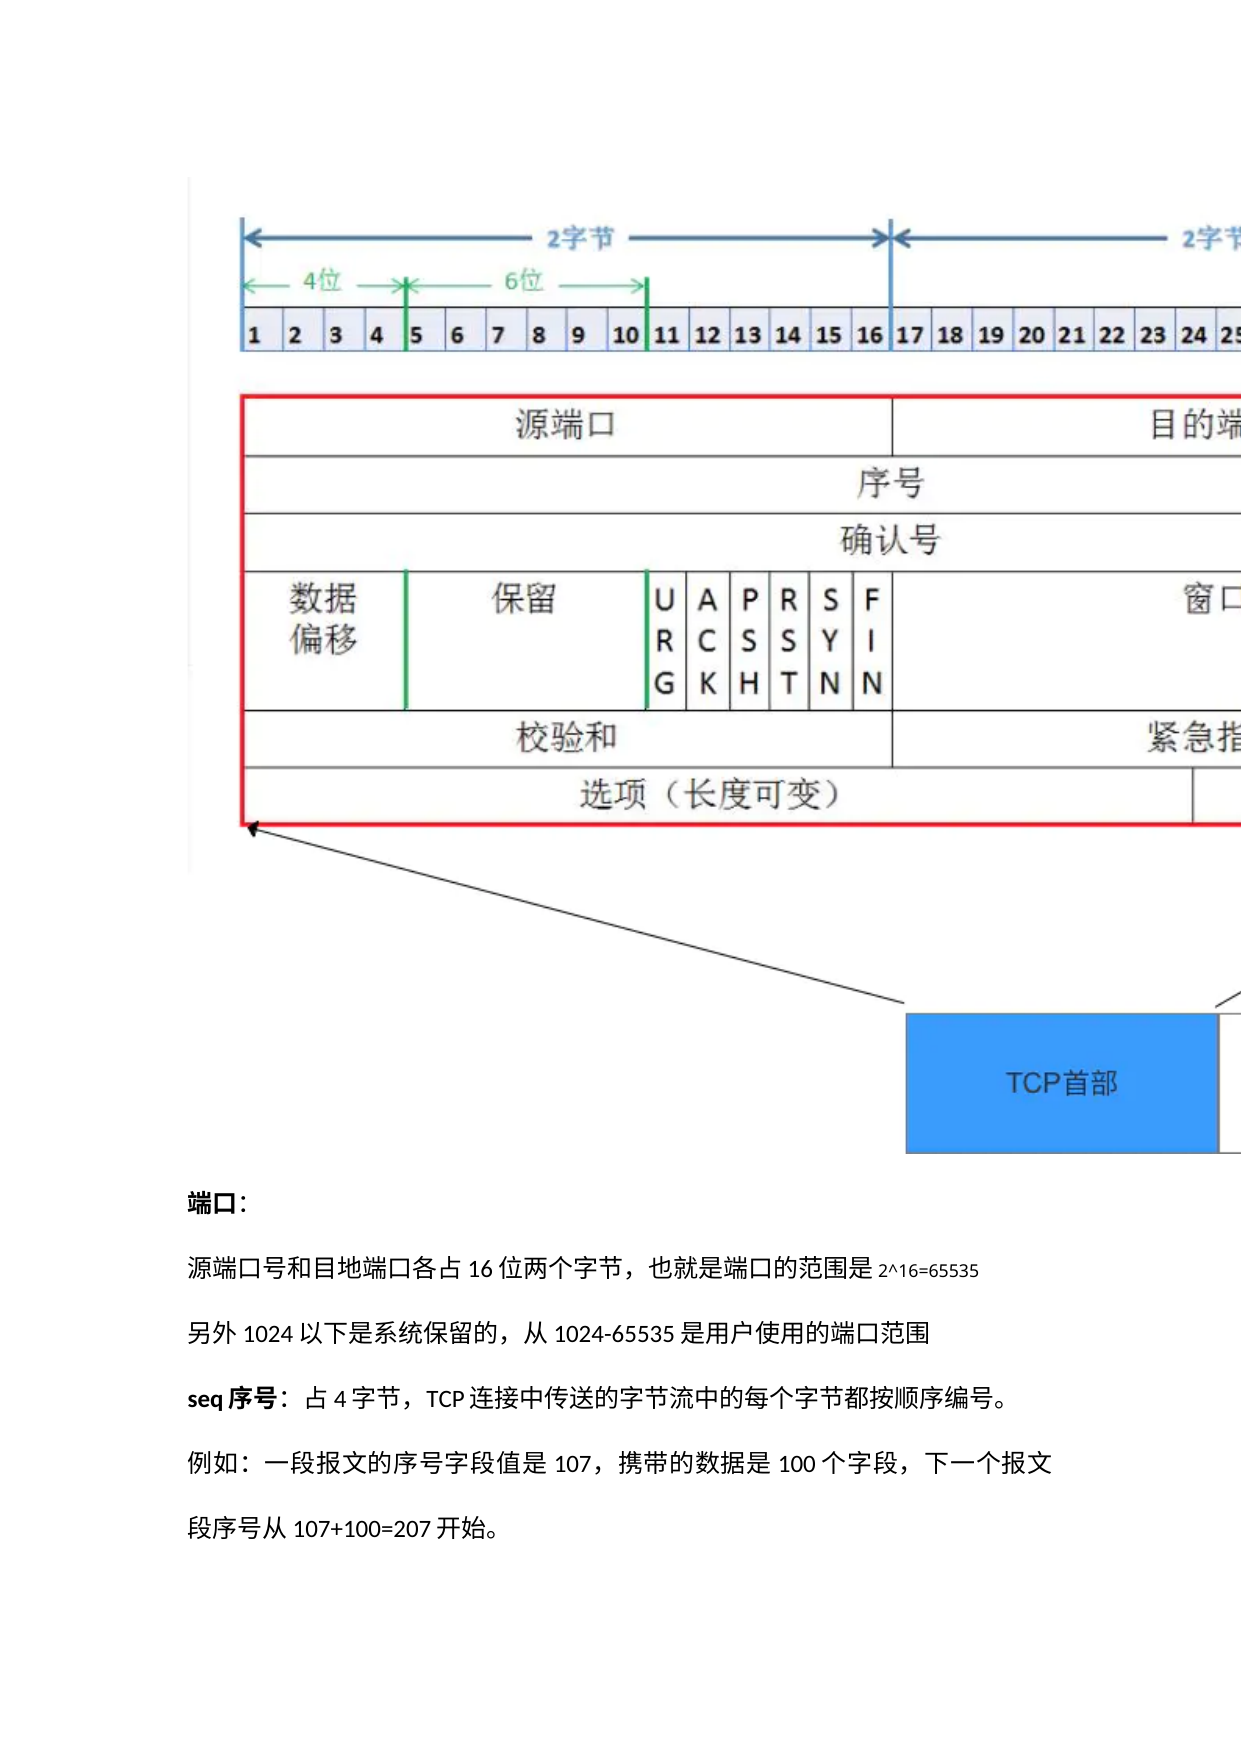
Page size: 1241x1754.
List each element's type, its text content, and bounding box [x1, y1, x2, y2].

text 另外1024以下是系统保留的，从1024-65535是用户使用的端口范围 [187, 1299, 1053, 1364]
text seq序号：占4字节，TCP连接中传送的字节流中的每个字节都按顺序编号。 [187, 1364, 1053, 1429]
text 源端口号和目地端口各占16位两个字节，也就是端口的范围是2^16=65535 [187, 1234, 1053, 1299]
picture [187, 177, 1241, 1154]
text 端口： [187, 1169, 1053, 1234]
text 例如：一段报文的序号字段值是107，携带的数据是100个字段，下一个报文段序号从107+100=207开始。 [187, 1429, 1053, 1559]
